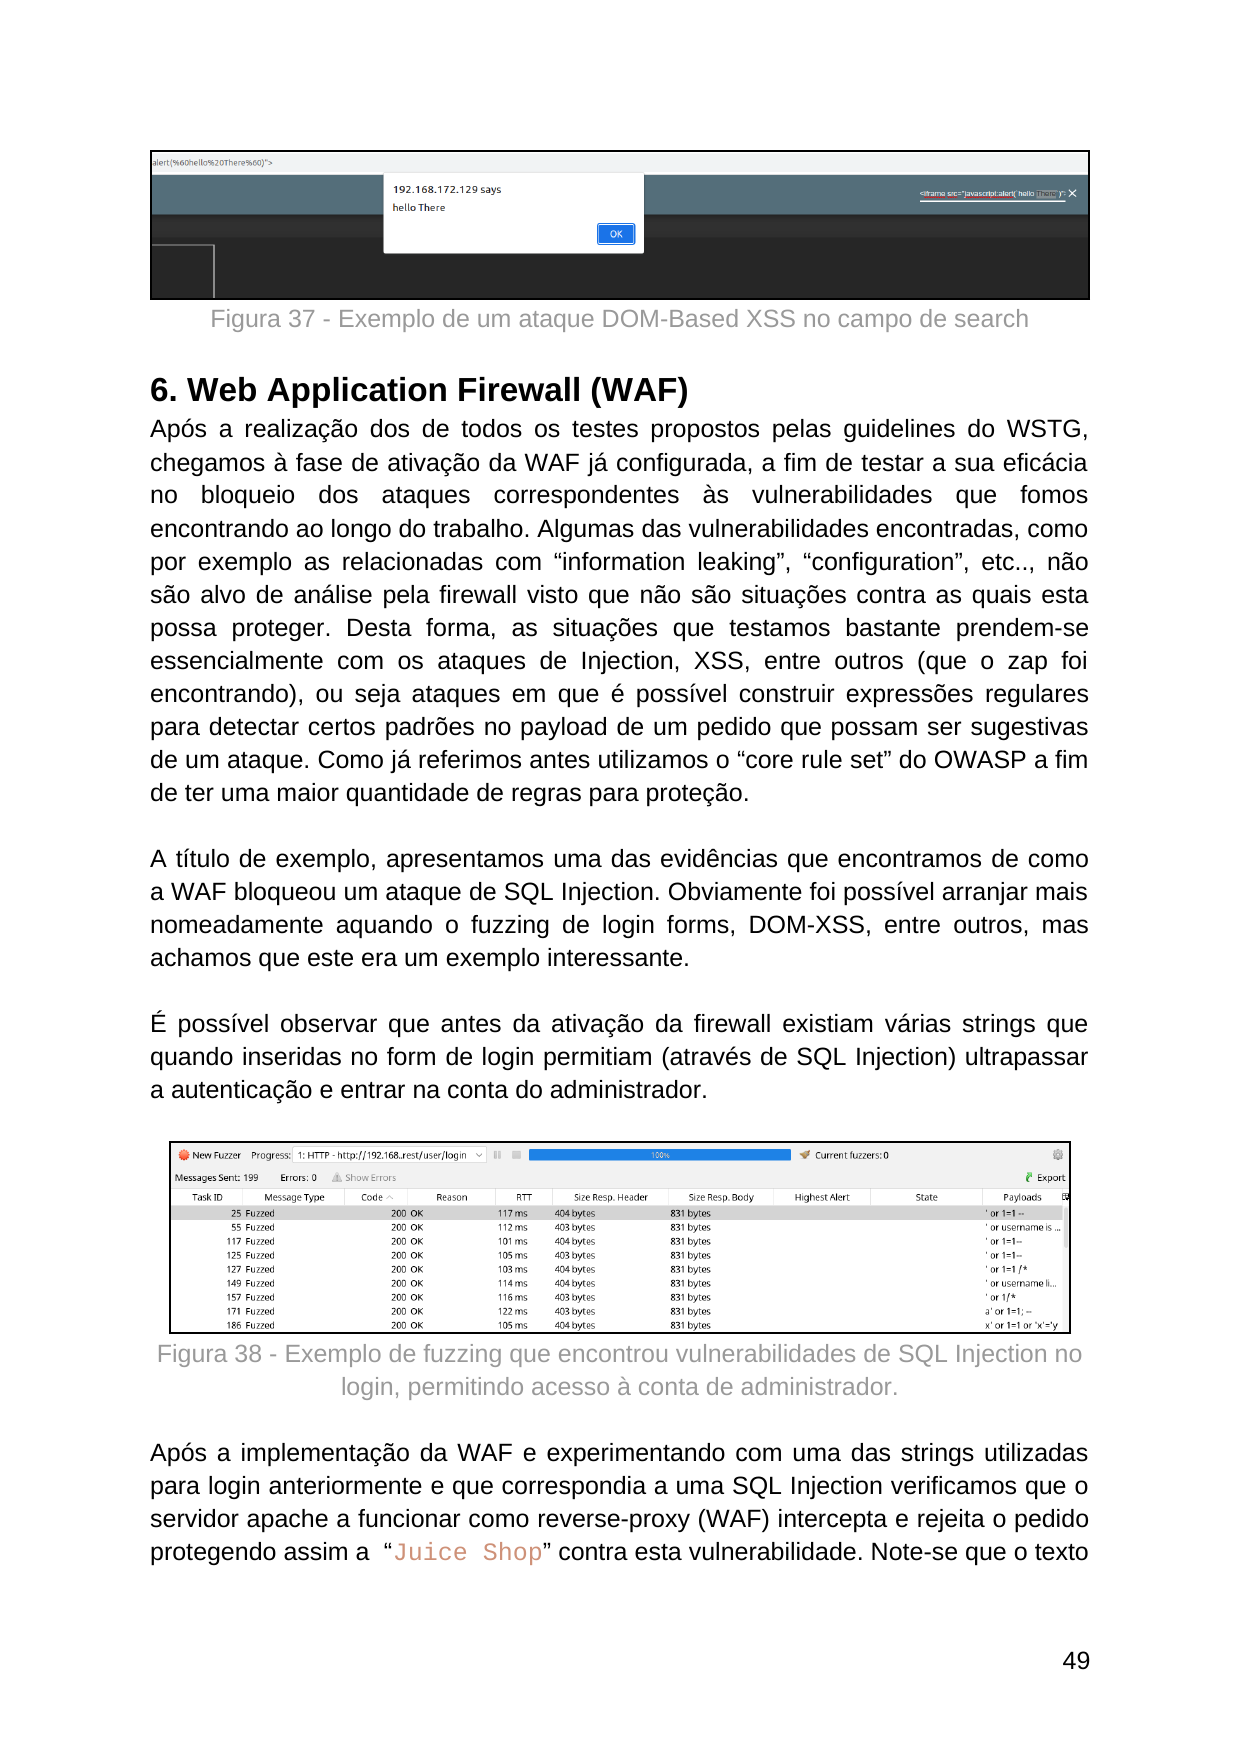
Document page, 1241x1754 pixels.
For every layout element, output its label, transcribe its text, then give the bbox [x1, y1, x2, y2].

text Figura 37 - Exemplo de um ataque DOM-Based XSS no campo de search [150, 304, 1090, 333]
text Após a realização dos de todos os testes propostos pelas guidelines do WSTG, chegamos à fase de ativação da WAF já configurada, a fim de testar a sua eficácia no bloqueio dos ataques correspondentes às vulnerabilidades que fomos encontrando ao longo do trabalho. Algumas das vulnerabilidades encontradas, como por exemplo as relacionadas com “information leaking”, “configuration”, etc.., não são alvo de análise pela firewall visto que não são situações contra as quais esta possa proteger. Desta forma, as situações que testamos bastante prendem-se essencialmente com os ataques de Injection, XSS, entre outros (que o zap foi encontrando), ou seja ataques em que é possível construir expressões regulares para detectar certos padrões no payload de um pedido que possam ser sugestivas de um ataque. Como já referimos antes utilizamos o “core rule set” do OWASP a fim de ter uma maior quantidade de regras para proteção. [150, 414, 1090, 806]
picture [152, 152, 1088, 298]
text A título de exemplo, apresentamos uma das evidências que encontramos de como a WAF bloqueou um ataque de SQL Injection. Obviamente foi possível arranjar mais nomeadamente aquando o fuzzing de login forms, DOM-XSS, entre outros, mas achamos que este era um exemplo interessante. [150, 844, 1090, 972]
text É possível observar que antes da ativação da firewall existiam várias strings que quando inseridas no form de login permitiam (através de SQL Injection) ultrapassar a autenticação e entrar na conta do administrador. [150, 1009, 1090, 1104]
picture [171, 1143, 1069, 1332]
text Figura 38 - Exemplo de fuzzing que encontrou vulnerabilidades de SQL Injection no login, permitindo acesso à conta de administrador. [150, 1338, 1090, 1400]
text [150, 1438, 1090, 1568]
subtitle 6. Web Application Firewall (WAF) [150, 370, 1090, 409]
